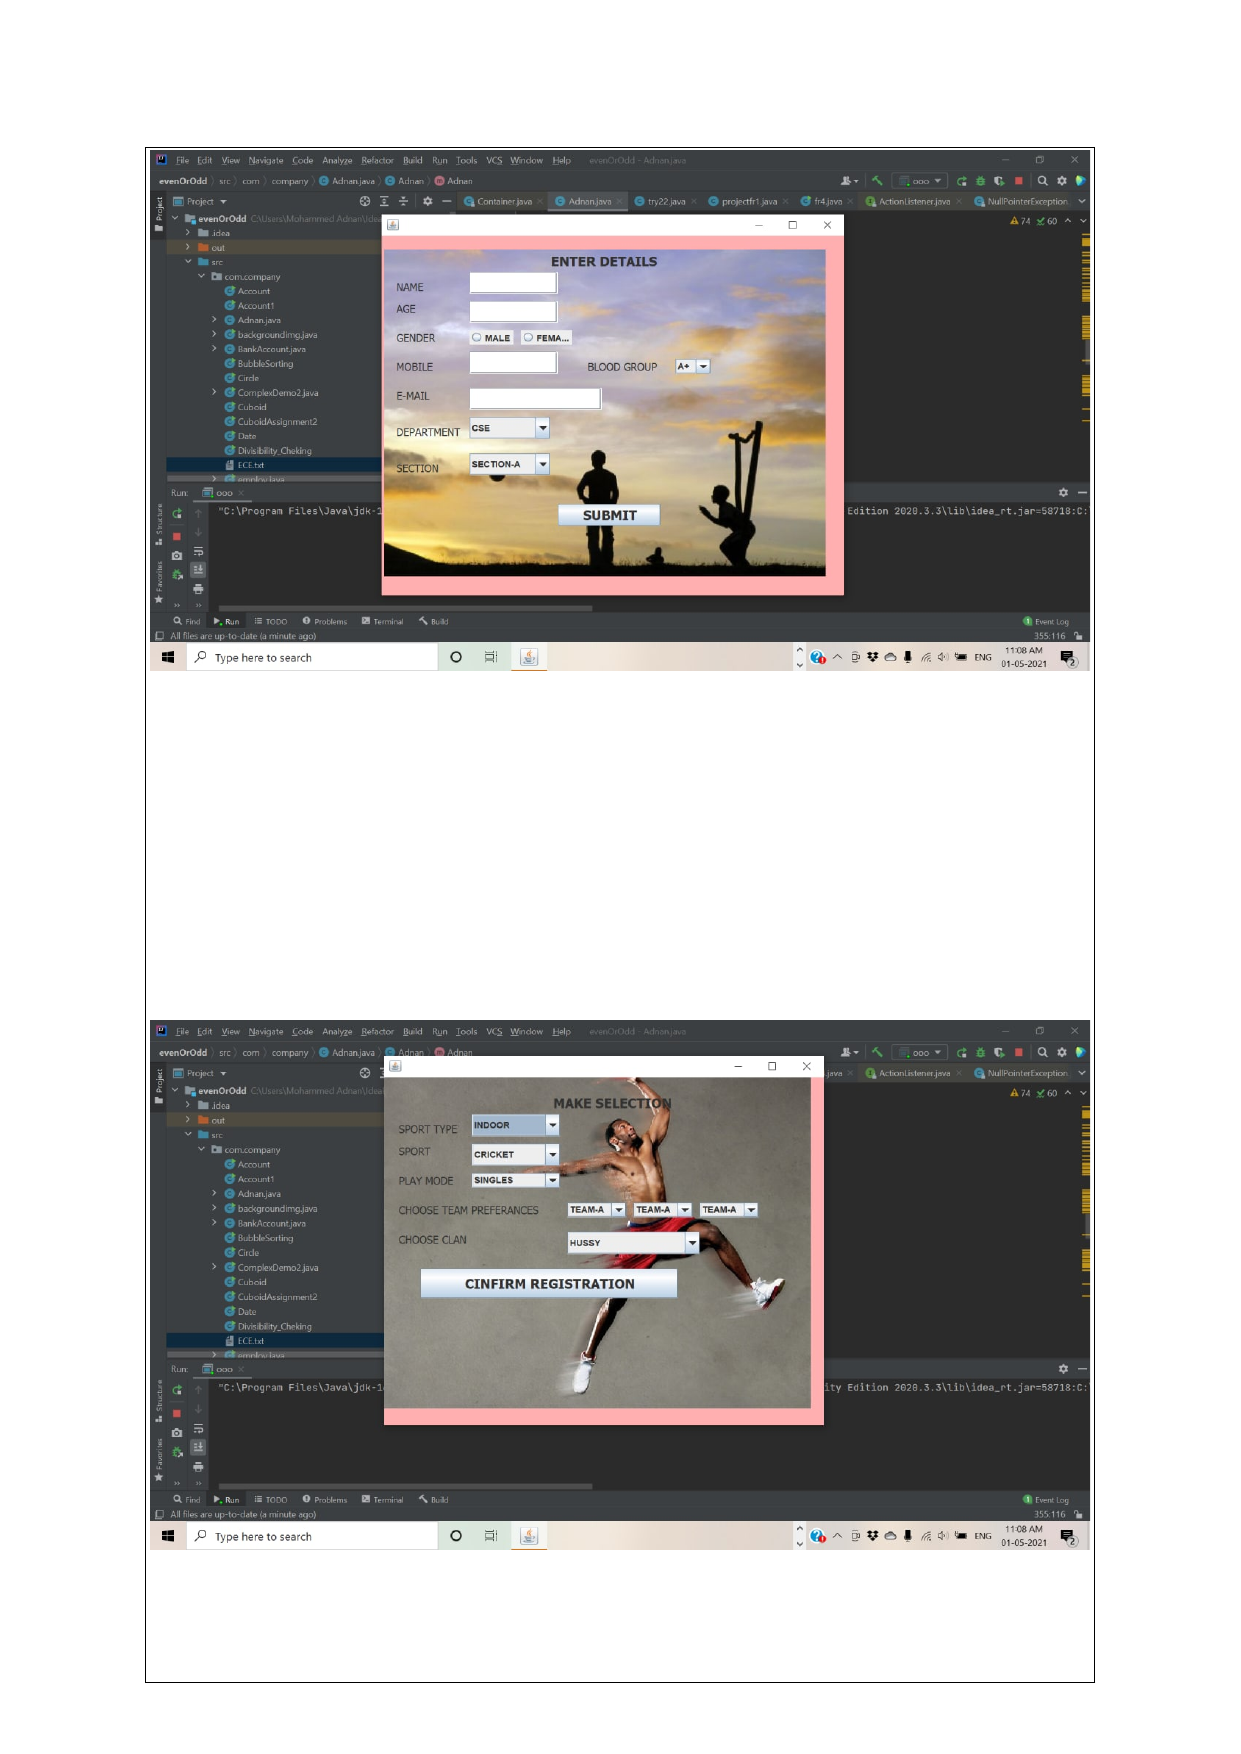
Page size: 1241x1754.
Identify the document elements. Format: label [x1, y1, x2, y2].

picture [150, 150, 1091, 671]
picture [150, 1020, 1091, 1550]
